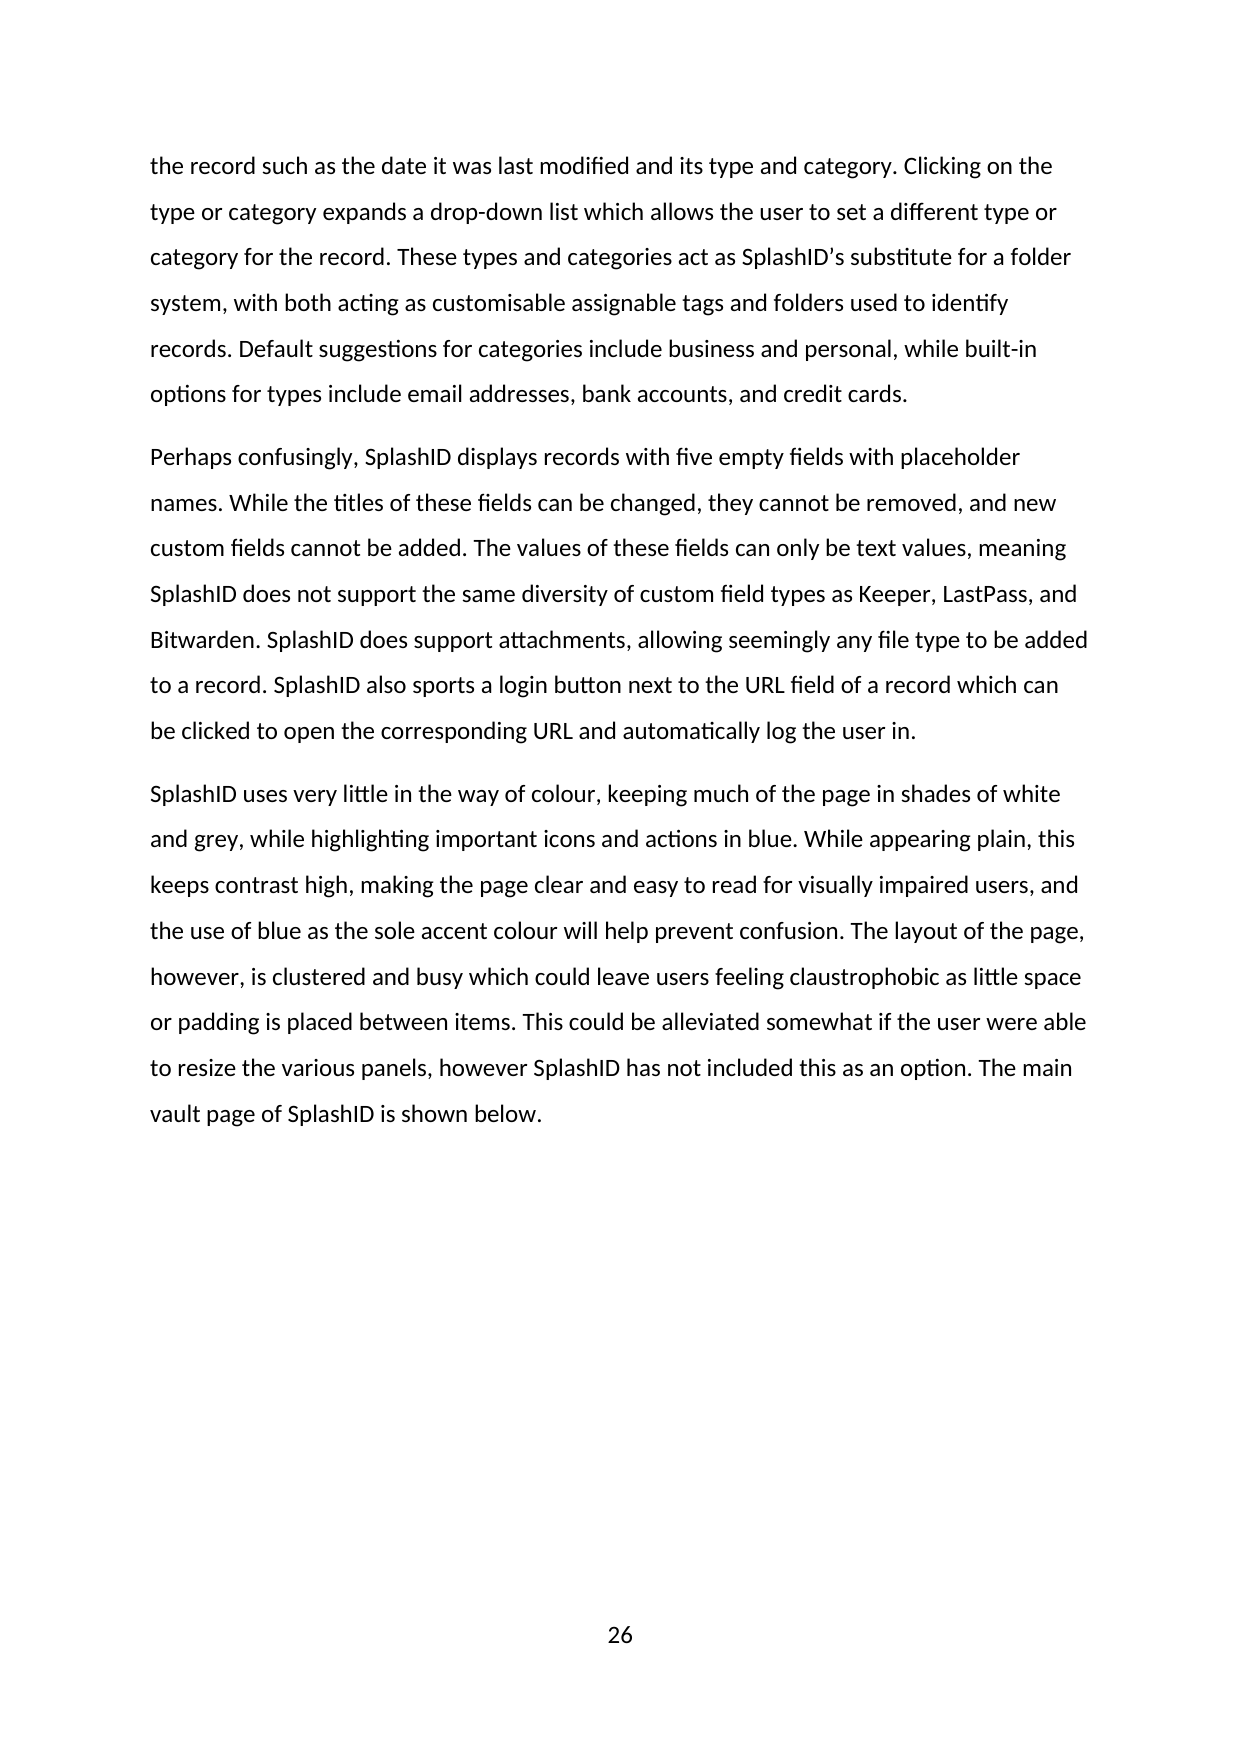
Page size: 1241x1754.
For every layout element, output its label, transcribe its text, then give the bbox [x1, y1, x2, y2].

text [150, 150, 1090, 409]
text Perhaps confusingly, SplashID displays records with five empty fields with placeholder names. While the titles of these fields can be changed, they cannot be removed, and new custom fields cannot be added. The values of these fields can only be text values, meaning SplashID does not support the same diversity of custom field types as Keeper, LastPass, and Bitwarden. SplashID does support attachments, allowing seemingly any file type to be added to a record. SplashID also sports a login button next to the URL field of a record which can be clicked to open the corresponding URL and automatically log the user in. [150, 441, 1090, 746]
text SplashID uses very little in the way of colour, keeping much of the page in shades of white and grey, while highlighting important icons and actions in blue. While appearing plain, this keeps contrast high, making the page clear and easy to read for visually impaired users, and the use of blue as the sole accent colour will help prevent confusion. The layout of the page, however, is clustered and busy which could leave users feeling claustrophobic as little space or padding is placed between items. This could be alleviated somewhat if the user were able to resize the various panels, however SplashID has not included this as an option. The main vault page of SplashID is shown below. [150, 778, 1090, 1128]
